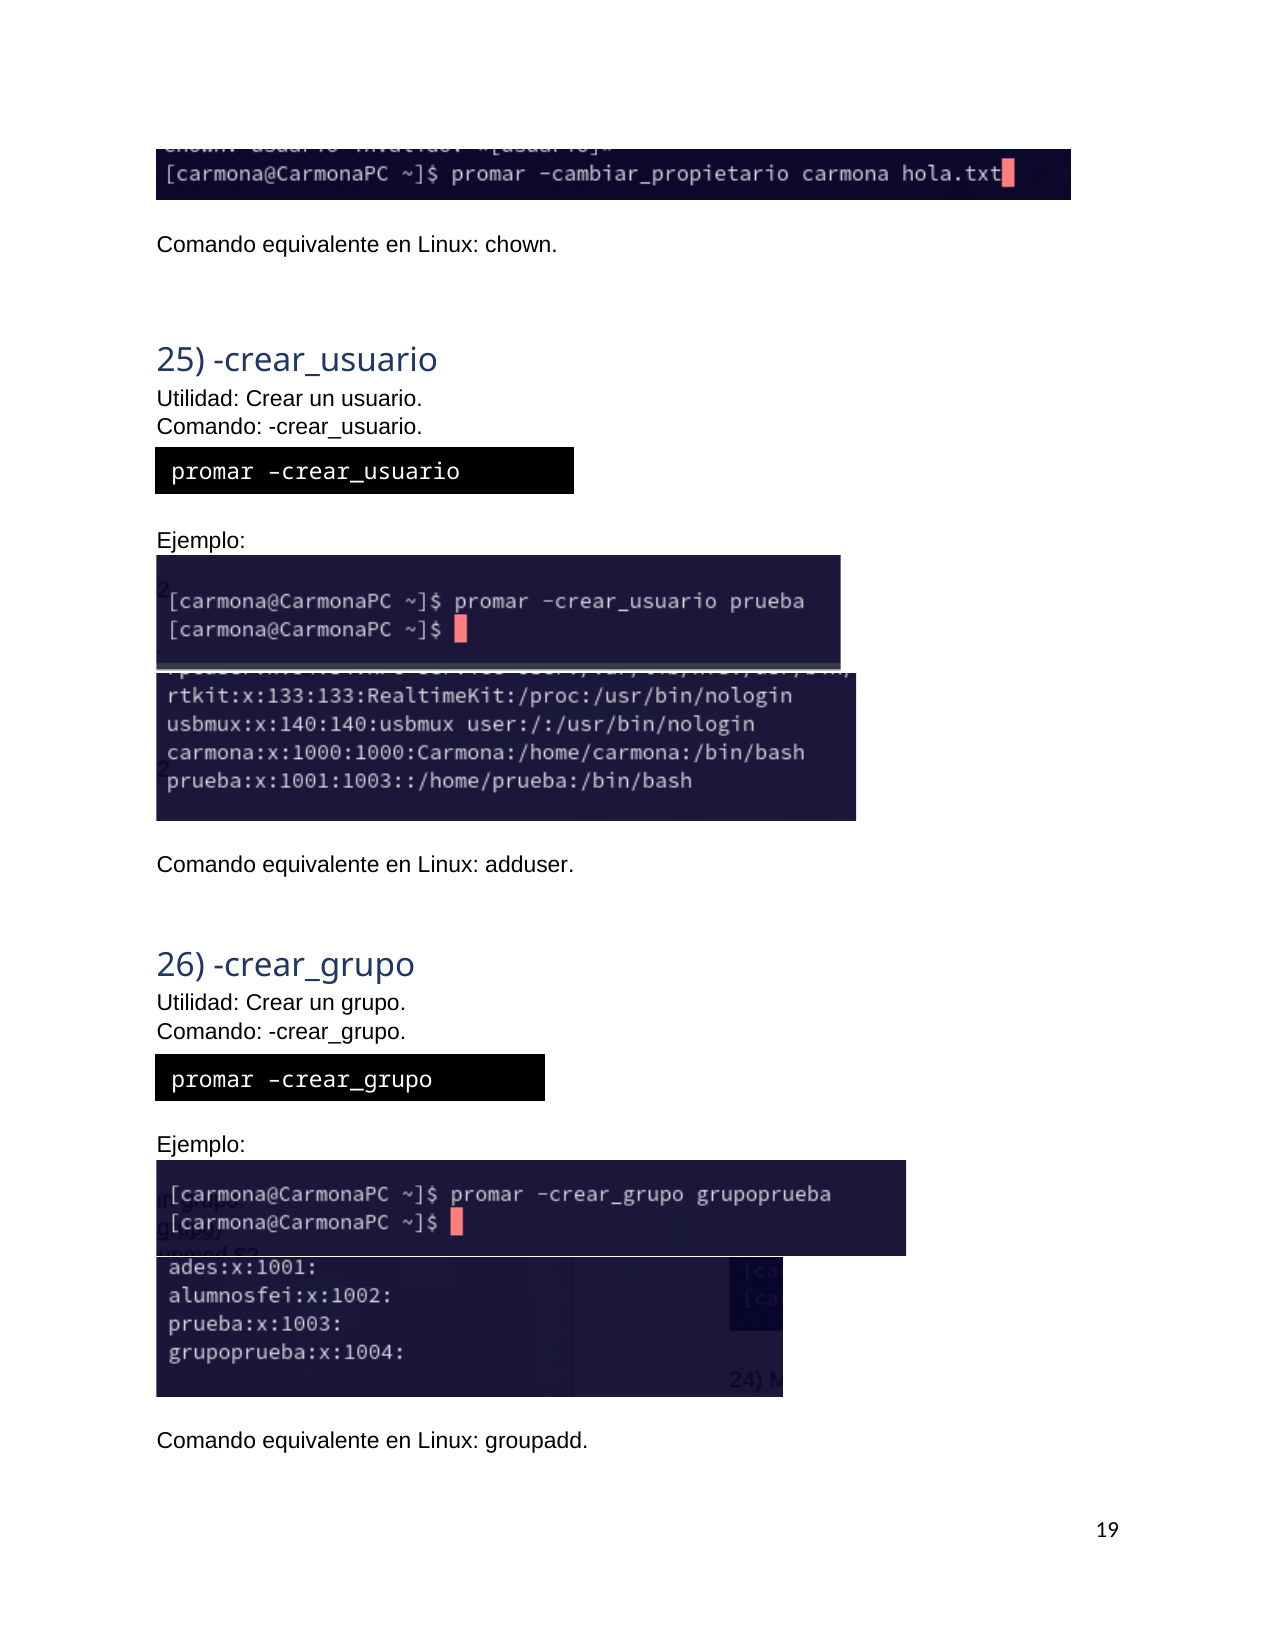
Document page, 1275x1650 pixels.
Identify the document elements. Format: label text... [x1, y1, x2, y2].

text Comando: -crear_usuario. [156, 413, 1118, 439]
text Comando: -crear_grupo. [156, 1018, 1118, 1044]
subtitle 25) -crear_usuario [156, 336, 1118, 381]
text Utilidad: Crear un usuario. [156, 385, 1118, 411]
text Ejemplo: [156, 1131, 1118, 1158]
picture [156, 555, 841, 671]
text Utilidad: Crear un grupo. [156, 989, 1118, 1016]
picture [156, 1160, 907, 1256]
picture [156, 149, 1071, 200]
text Ejemplo: [156, 527, 1118, 553]
text Comando equivalente en Linux: adduser. [156, 851, 1118, 877]
text Comando equivalente en Linux: chown. [156, 231, 1118, 257]
text Comando equivalente en Linux: groupadd. [156, 1427, 1118, 1454]
picture [156, 1257, 783, 1397]
picture [156, 673, 857, 821]
subtitle 26) -crear_grupo [156, 940, 1118, 986]
